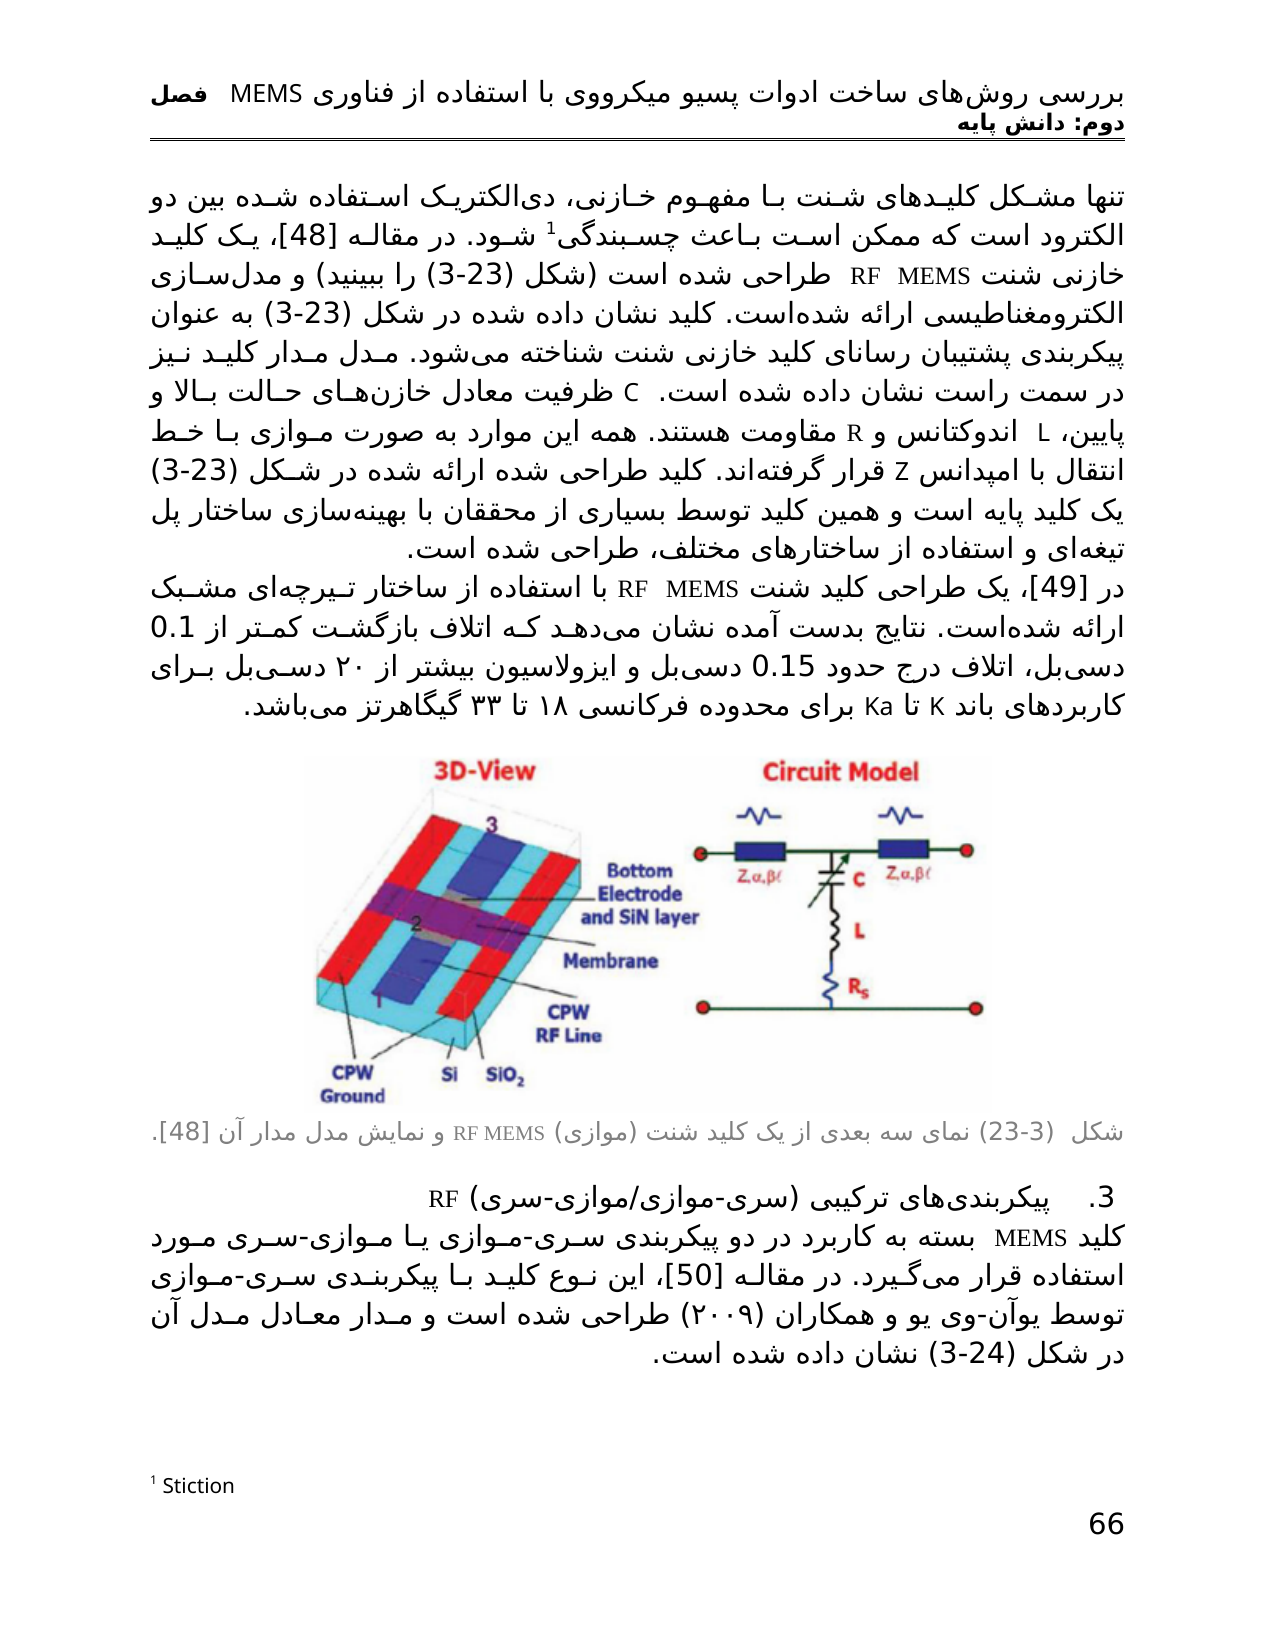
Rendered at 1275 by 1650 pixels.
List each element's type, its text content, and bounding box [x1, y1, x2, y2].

text در ، یک طراحی کلید شنت RF MEMS با استفاده از ساختار تیرچه‌ای مشبک ارائه شده‌است. نتایج بدست آمده نشان می‌دهد که اتلاف بازگشت کمتر از 0.1 دسی‌بل، اتلاف درج حدود 0.15 دسی‌بل و ایزولاسیون بیشتر از ۲۰ دسی‌بل برای کاربردهای باند K تا Ka برای محدوده فرکانسی ۱۸ تا ۳۳ گیگاهرتز می‌باشد. [150, 571, 1125, 722]
text کلید MEMS بسته به کاربرد در دو پیکربندی سری-موازی یا موازی-سری مورد استفاده قرار می‌گیرد. در مقاله ، این نوع کلید با پیکربندی سری-موازی توسط یوآن-وی یو و همکاران (۲۰۰۹) طراحی شده است و مدار معادل مدل آن در شکل (24-3) نشان داده شده است. [150, 1219, 1125, 1370]
list پیکربندی‌های ترکیبی (سری-موازی/موازی-سری) RF [150, 1180, 1087, 1214]
text تنها مشکل کلیدهای شنت با مفهوم خازنی، دی‌الکتریک استفاده شده بین دو الکترود است که ممکن است باعث چسبندگی شود. در مقاله ، یک کلید خازنی شنت RF MEMS طراحی شده است (شکل (23-3) را ببینید) و مدل‌سازی الکترومغناطیسی ارائه شده‌است. کلید نشان داده شده در شکل (23-3) به عنوان پیکربندی پشتیبان رسانای کلید خازنی شنت شناخته می‌شود. مدل مدار کلید نیز در سمت راست نشان داده شده است. C ظرفیت معادل خازن‌های حالت بالا و پایین، L اندوکتانس و R مقاومت هستند. همه این موارد به صورت موازی با خط انتقال با امپدانس Z قرار گرفته‌اند. کلید طراحی شده ارائه شده در شکل (23-3) یک کلید پایه است و همین کلید توسط بسیاری از محققان با بهینه‌سازی ساختار پل تیغه‌ای و استفاده از ساختارهای مختلف، طراحی شده است. [150, 179, 1125, 566]
picture [282, 727, 993, 1113]
text شکل (3-23) نمای سه بعدی از یک کلید شنت (موازی) RF MEMS و نمایش مدل مدار آن . [150, 1117, 1125, 1147]
